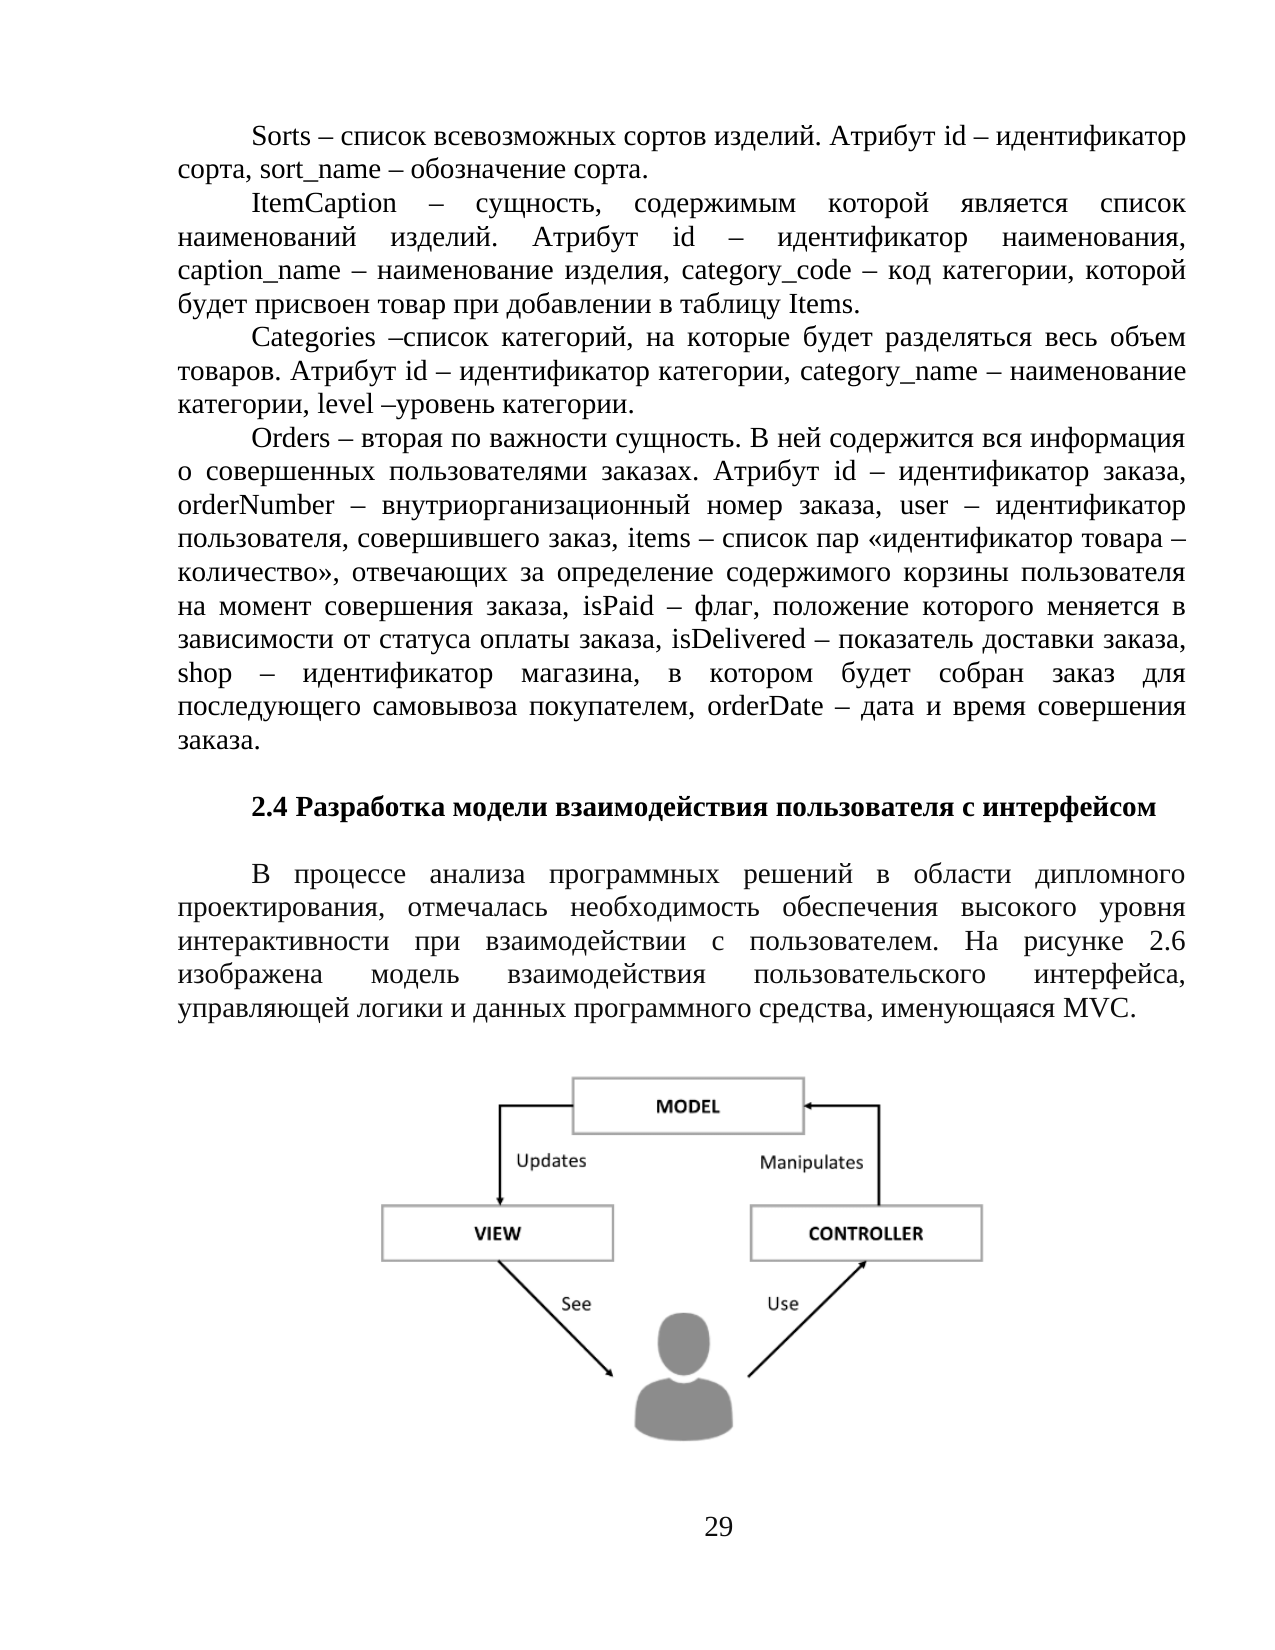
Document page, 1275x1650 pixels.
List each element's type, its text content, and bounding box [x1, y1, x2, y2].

subtitle Разработка модели взаимодействия пользователя с интерфейсом [251, 789, 1186, 822]
text Orders – вторая по важности сущность. В ней содержится вся информация о совершенных пользователями заказах. Атрибут id – идентификатор заказа, orderNumber – внутриорганизационный номер заказа, user – идентификатор пользователя, совершившего заказ, items – список пар «идентификатор товара – количество», отвечающих за определение содержимого корзины пользователя на момент совершения заказа, isPaid – флаг, положение которого меняется в зависимости от статуса оплаты заказа, isDelivered – показатель доставки заказа, shop – идентификатор магазина, в котором будет собран заказ для последующего самовывоза покупателем, orderDate – дата и время совершения заказа. [177, 420, 1186, 755]
text В процессе анализа программных решений в области дипломного проектирования, отмечалась необходимость обеспечения высокого уровня интерактивности при взаимодействии с пользователем. На рисунке 2.6 изображена модель взаимодействия пользовательского интерфейса, управляющей логики и данных программного средства, именующаяся MVC. [177, 856, 1186, 1024]
text Sorts – список всевозможных сортов изделий. Атрибут id – идентификатор сорта, sort_name – обозначение сорта. [177, 118, 1186, 185]
text ItemCaption – сущность, содержимым которой является список наименований изделий. Атрибут id – идентификатор наименования, caption_name – наименование изделия, category_code – код категории, которой будет присвоен товар при добавлении в таблицу Items. [177, 185, 1186, 319]
text Categories –список категорий, на которые будет разделяться весь объем товаров. Атрибут id – идентификатор категории, category_name – наименование категории, level –уровень категории. [177, 319, 1186, 420]
